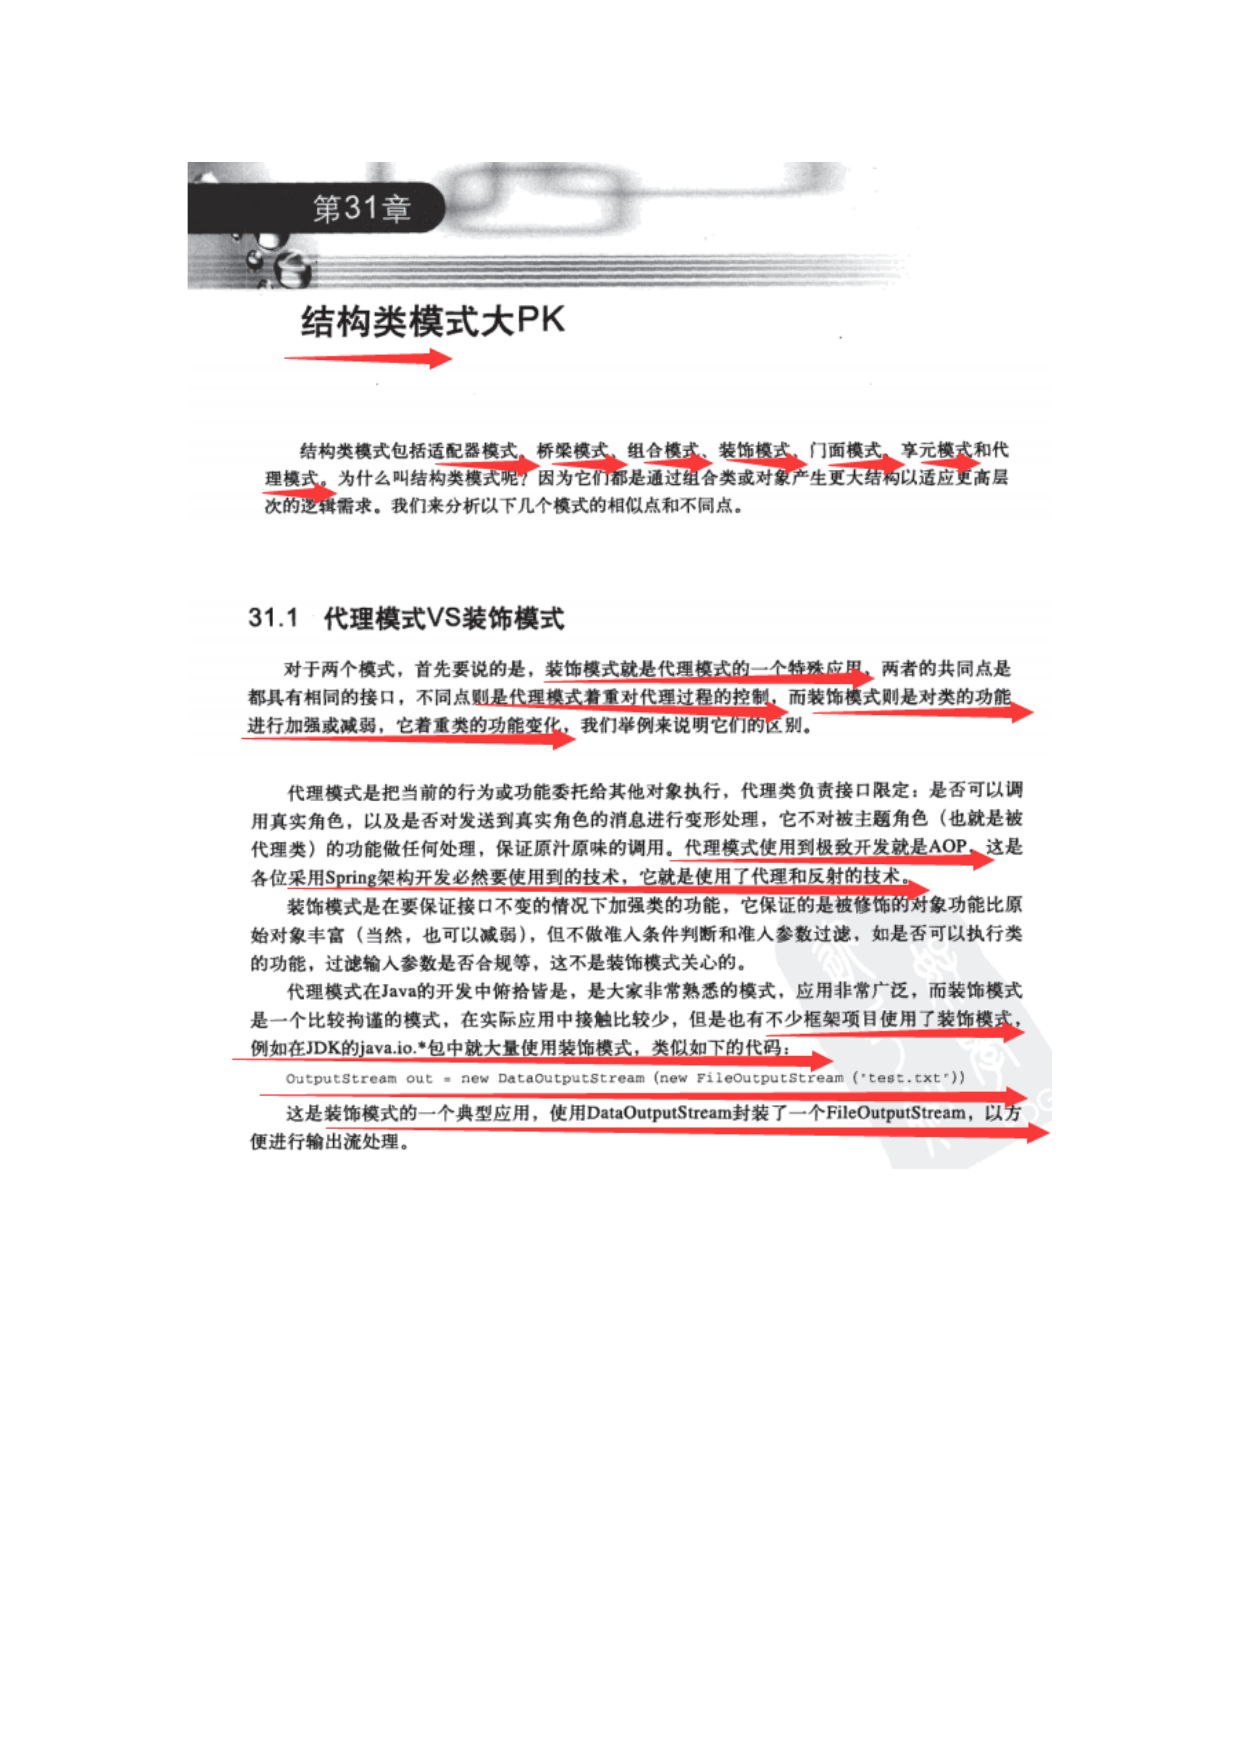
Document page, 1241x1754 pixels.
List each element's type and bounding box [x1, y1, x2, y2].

picture [187, 584, 1053, 755]
picture [187, 162, 1053, 524]
picture [187, 779, 1052, 1169]
